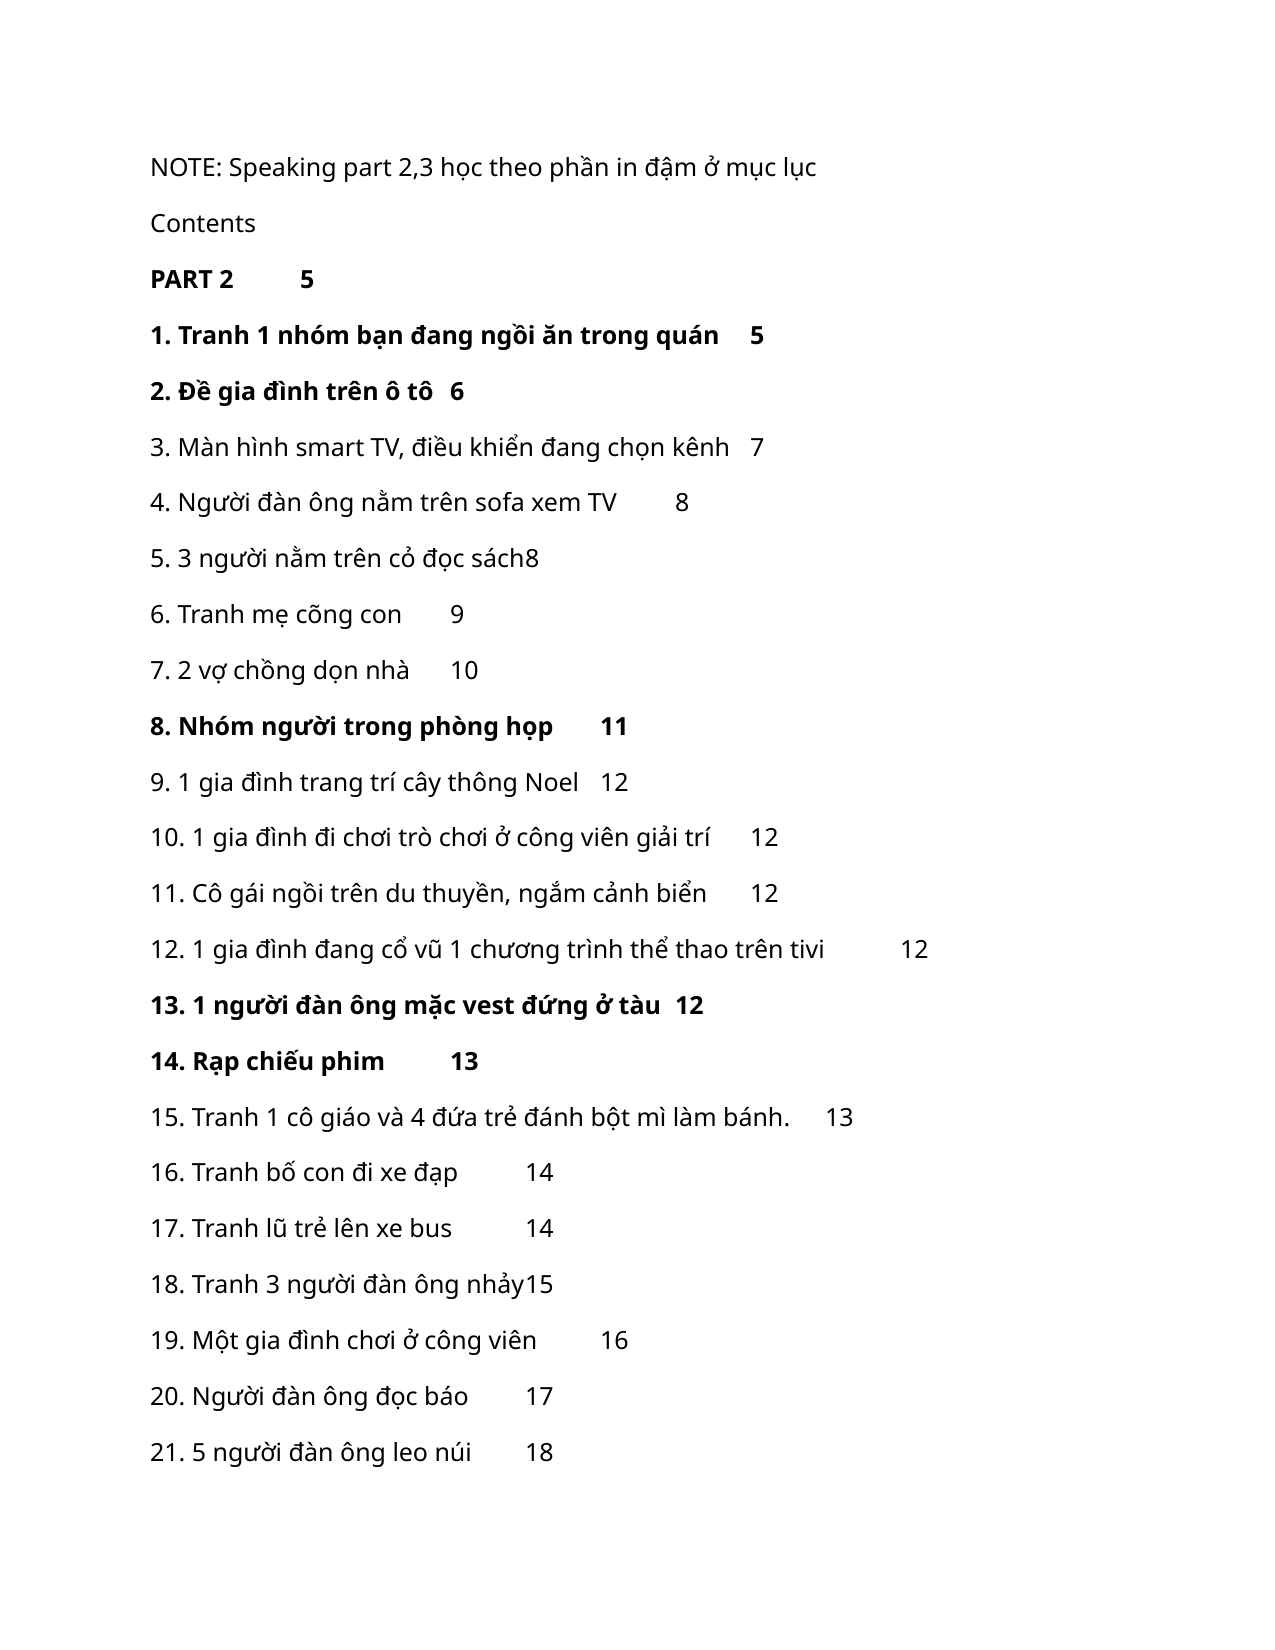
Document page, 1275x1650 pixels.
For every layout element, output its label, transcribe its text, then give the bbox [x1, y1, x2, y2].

text NOTE: Speaking part 2,3 học theo phần in đậm ở mục lục [150, 150, 1125, 184]
text Contents [150, 206, 1125, 240]
